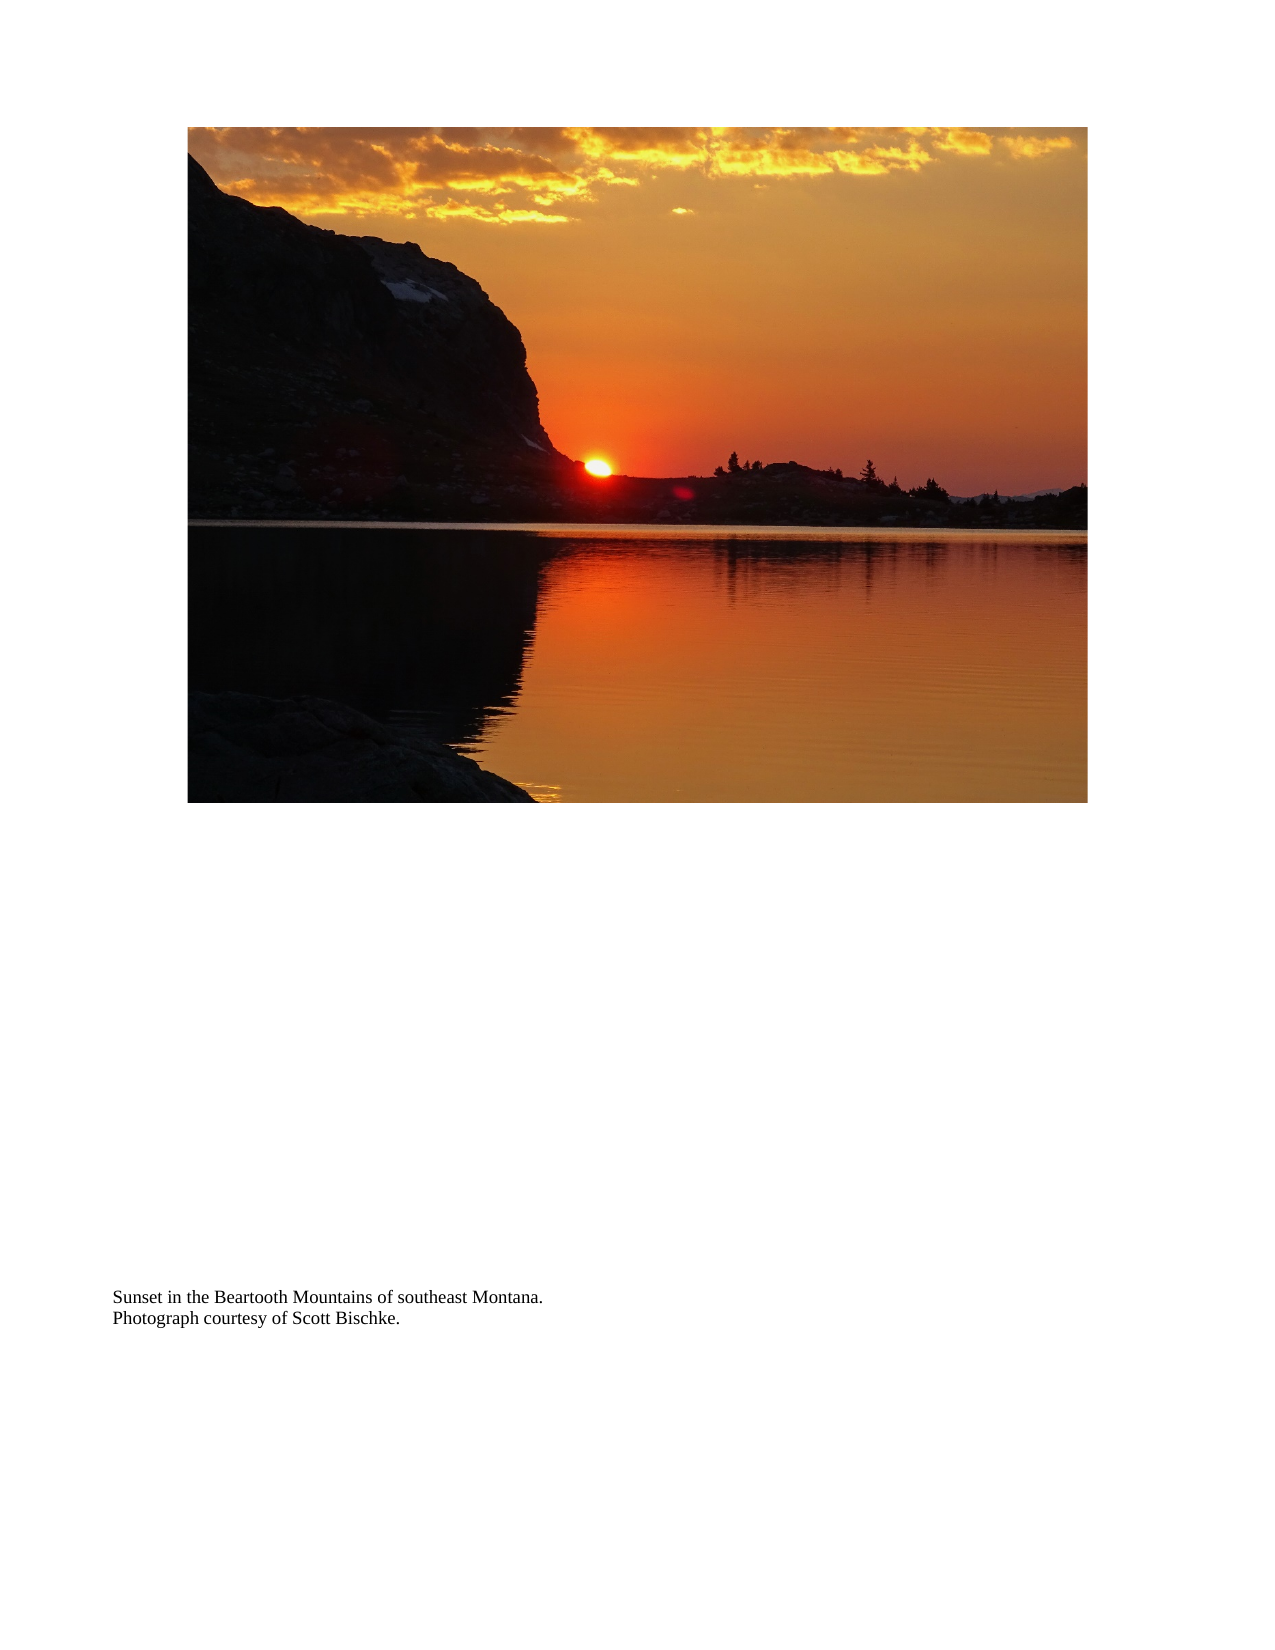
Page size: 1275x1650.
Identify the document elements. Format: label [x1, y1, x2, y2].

picture [187, 127, 1088, 803]
